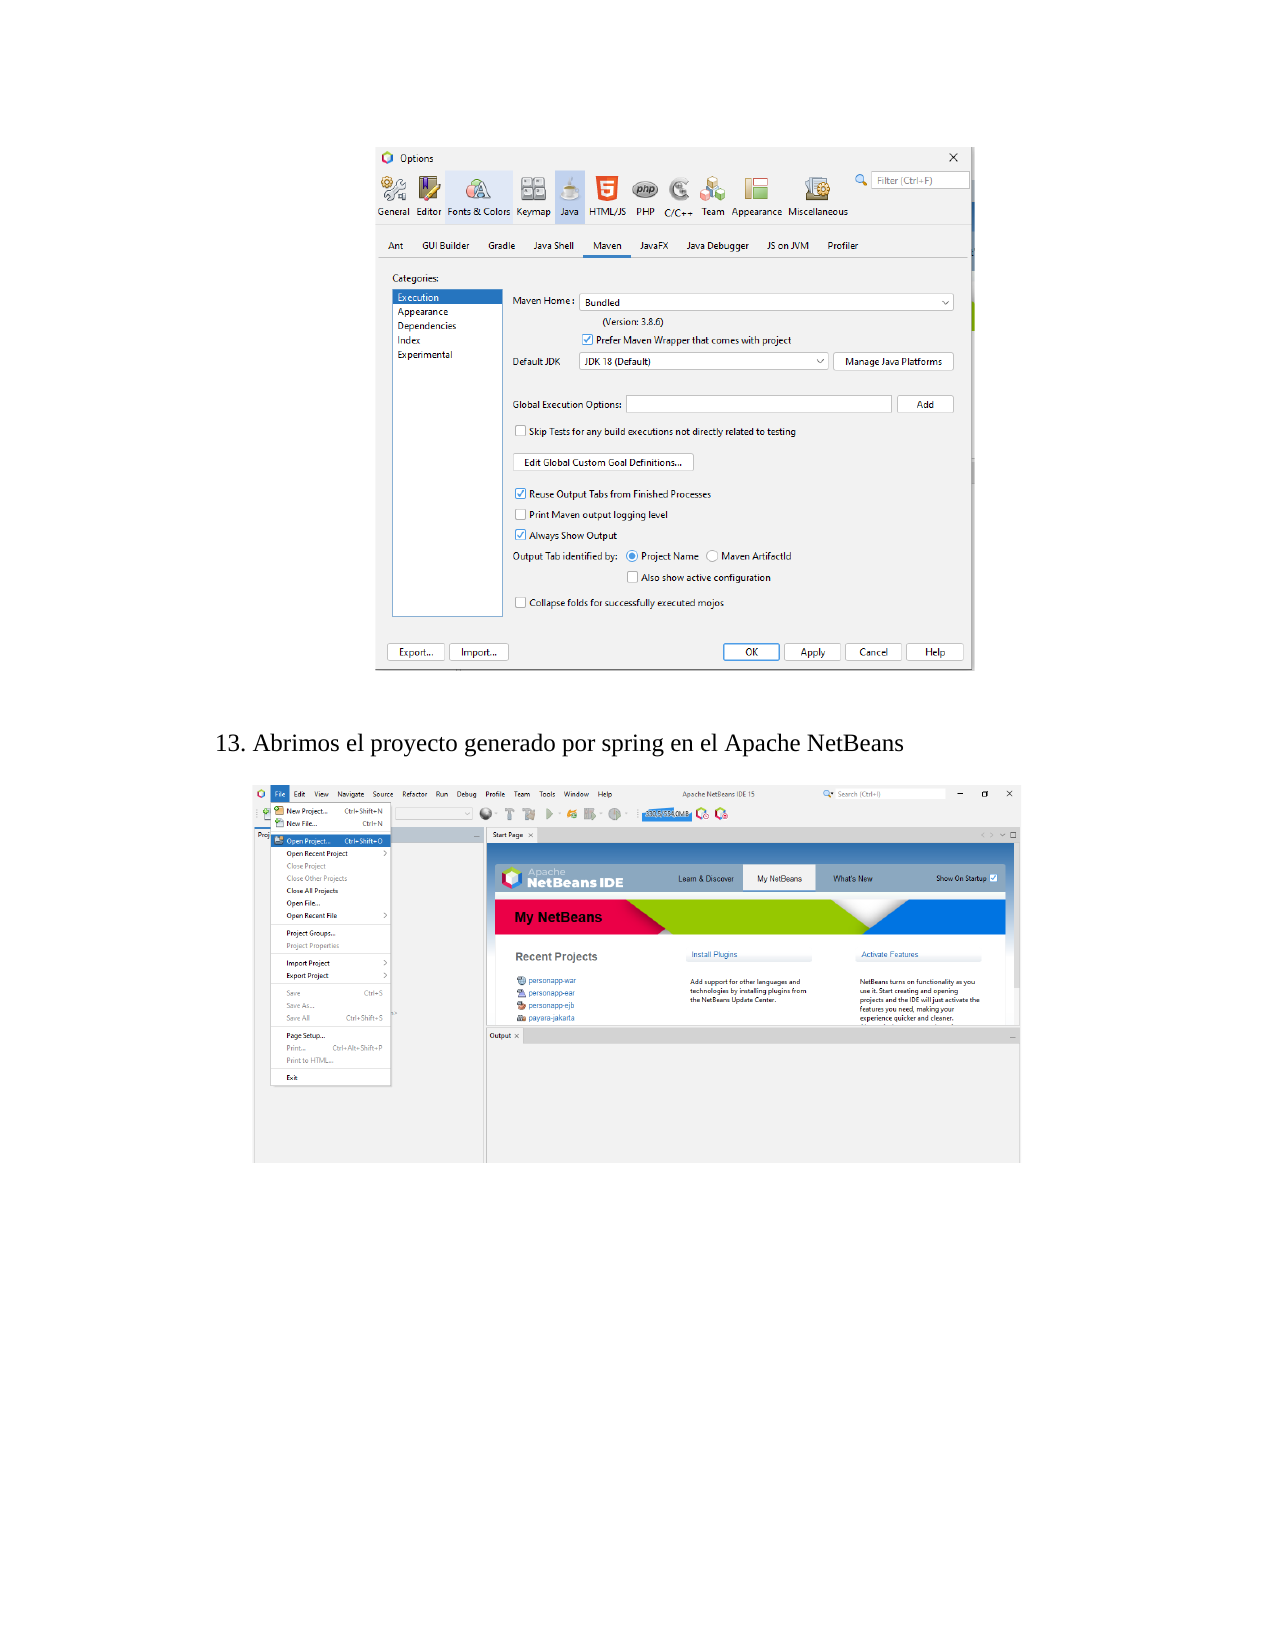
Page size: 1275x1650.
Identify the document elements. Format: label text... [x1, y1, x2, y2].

picture [375, 147, 975, 671]
picture [252, 785, 1022, 1163]
list Abrimos el proyecto generado por spring en el Apache NetBeans [215, 728, 1098, 757]
